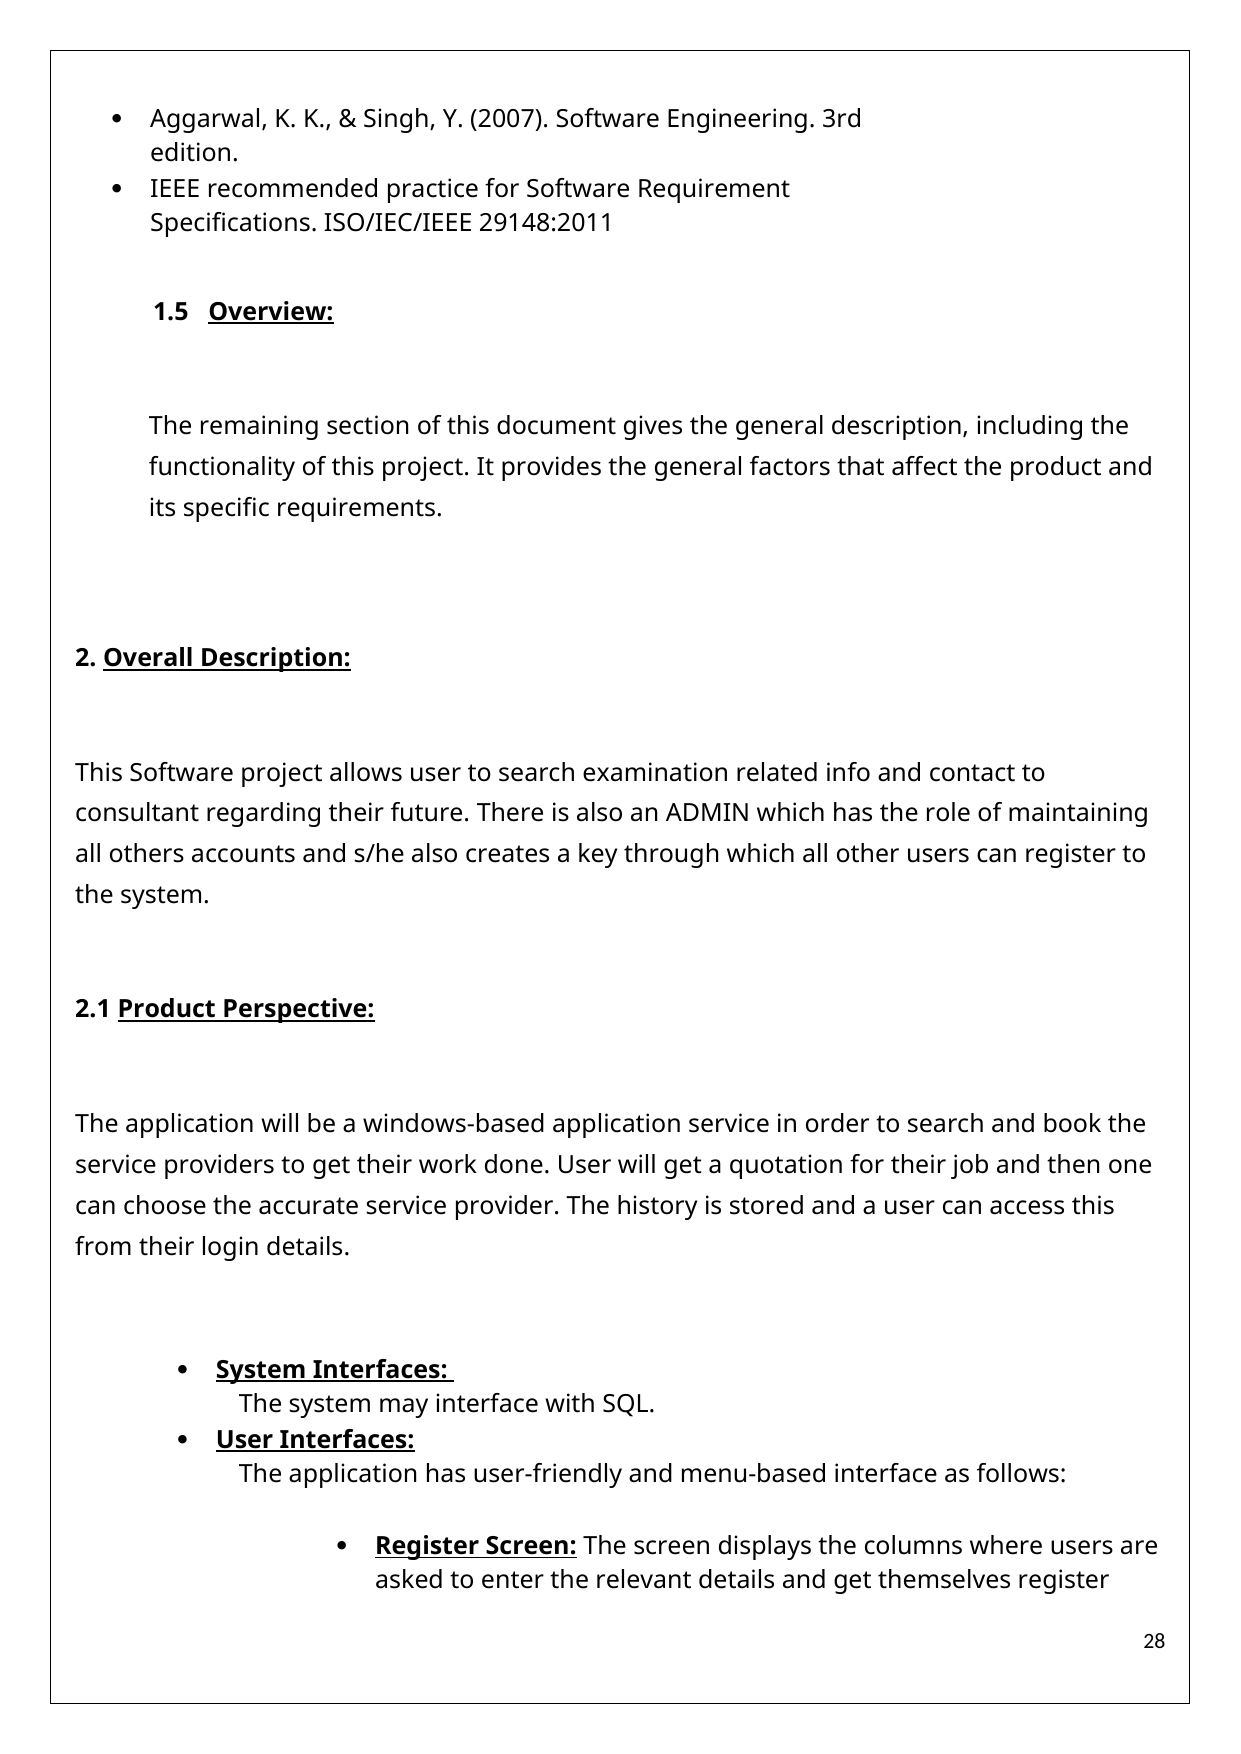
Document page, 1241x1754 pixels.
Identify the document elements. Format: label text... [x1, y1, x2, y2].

list Specifications. ISO/IEC/IEEE 29148:2011 [150, 204, 1165, 239]
text 2.1 Product Perspective: [75, 991, 1165, 1025]
text The remaining section of this document gives the general description, including the functionality of this project. It provides the general factors that affect the product and its specific requirements. [149, 408, 1165, 523]
list System Interfaces: [178, 1351, 1165, 1386]
list IEEE recommended practice for Software Requirement [112, 171, 1165, 204]
list The application has user-friendly and menu-based interface as follows: [206, 1456, 1165, 1490]
text 1.5 Overview: [75, 293, 1165, 327]
list The system may interface with SQL. [206, 1386, 1165, 1419]
list edition. [150, 134, 1165, 168]
text 2. Overall Description: [75, 640, 1165, 674]
text This Software project allows user to search examination related info and contact to consultant regarding their future. There is also an ADMIN which has the role of maintaining all others accounts and s/he also creates a key through which all other users can register to the system. [75, 754, 1165, 911]
list Aggarwal, K. K., & Singh, Y. (2007). Software Engineering. 3rd [112, 100, 1165, 134]
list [337, 1528, 1165, 1596]
text The application will be a windows-based application service in order to search and book the service providers to get their work done. User will get a quotation for their job and then one can choose the accurate service provider. The history is stored and a user can access this from their login details. [75, 1106, 1165, 1262]
list User Interfaces: [178, 1422, 1165, 1456]
